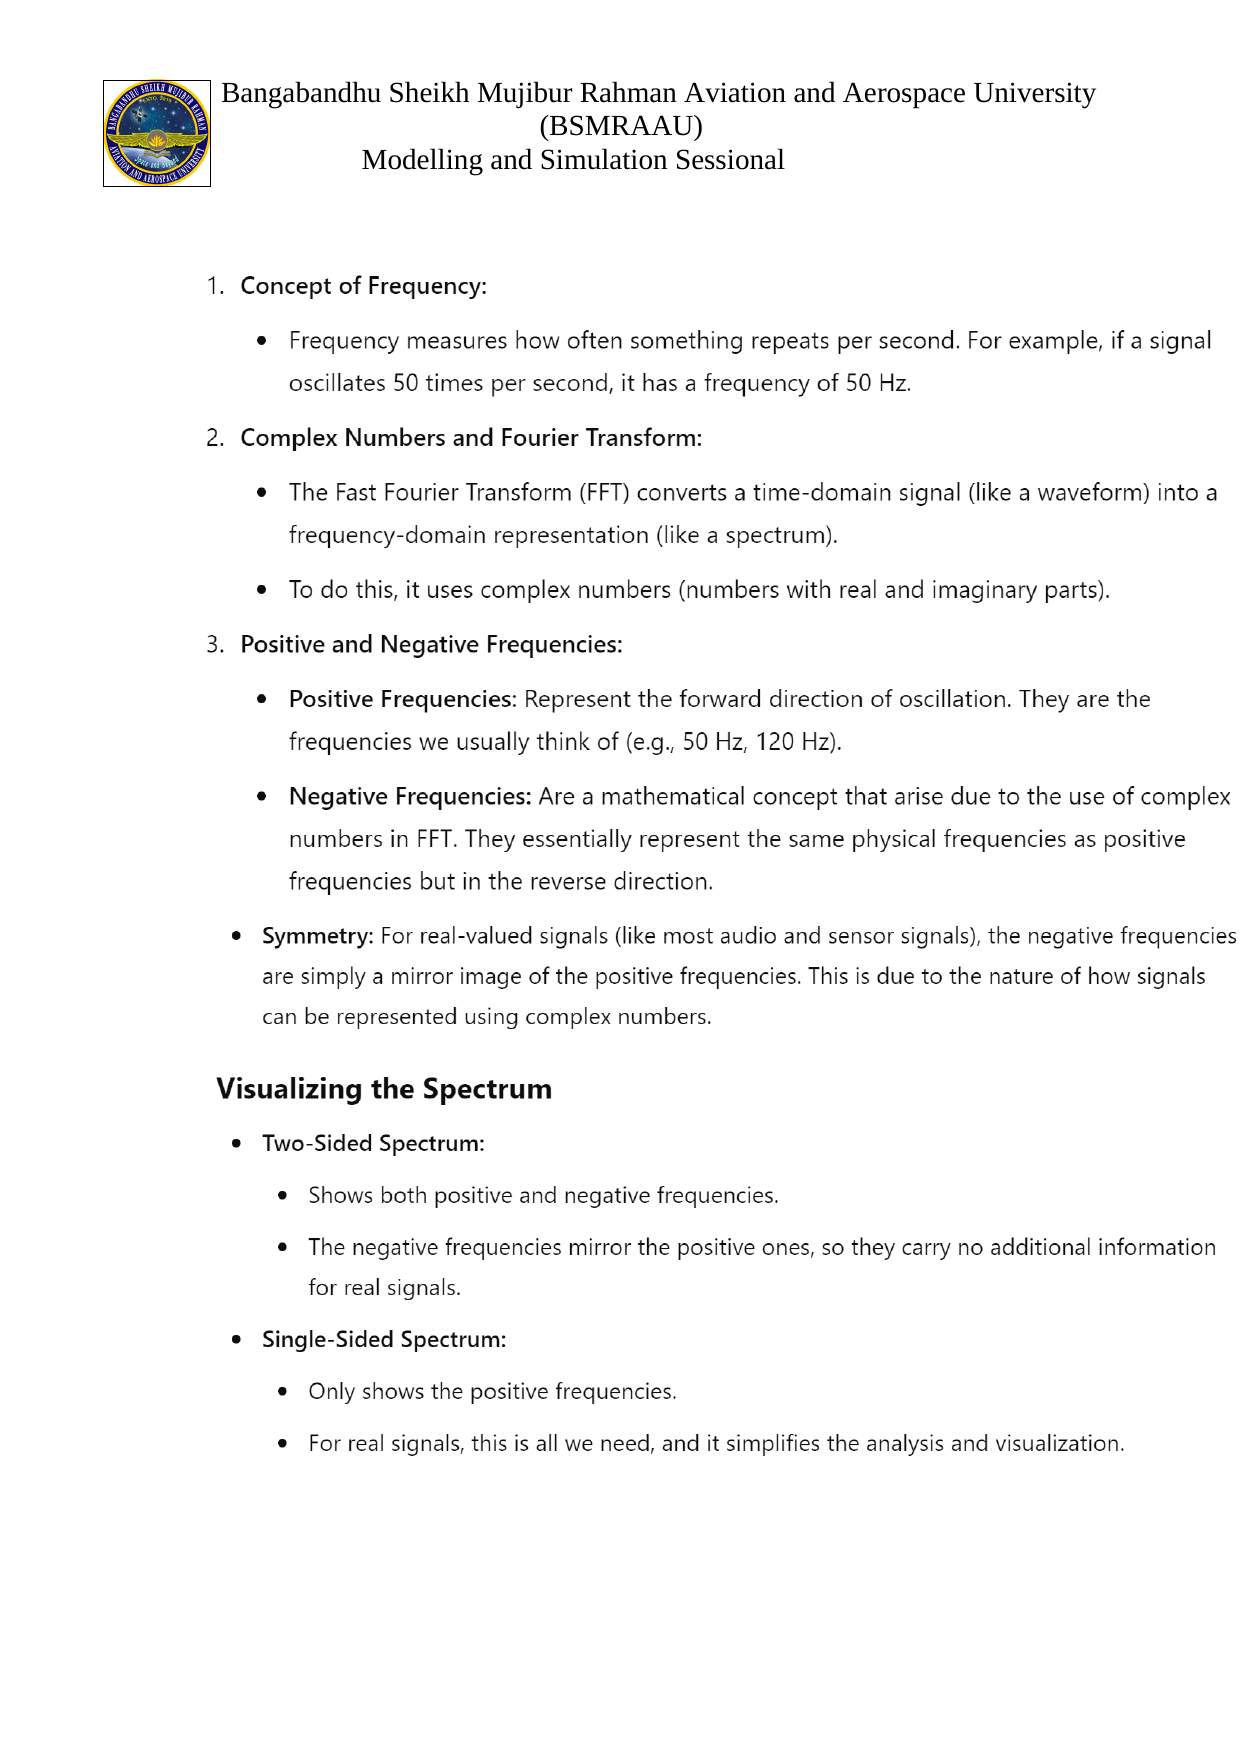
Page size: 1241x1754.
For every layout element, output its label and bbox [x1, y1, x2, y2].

picture [104, 81, 210, 186]
picture [179, 257, 1241, 1491]
